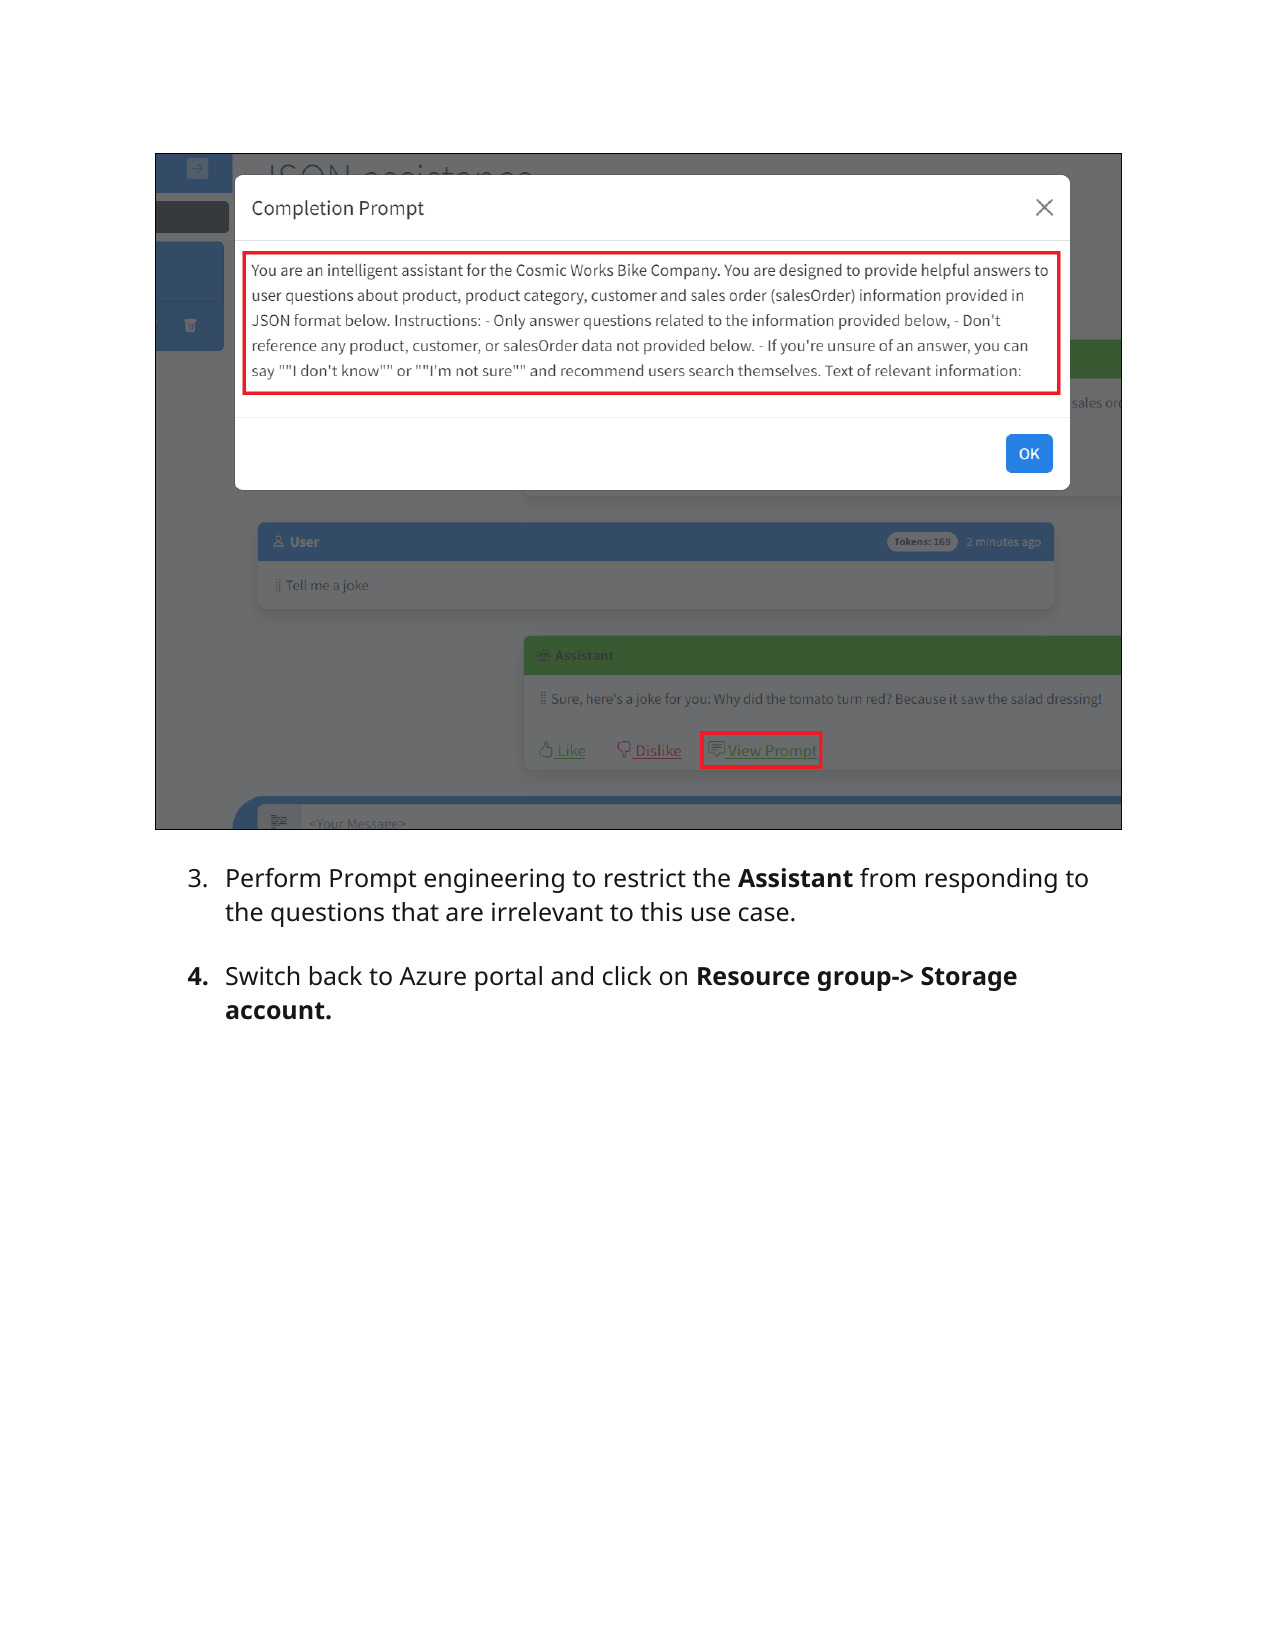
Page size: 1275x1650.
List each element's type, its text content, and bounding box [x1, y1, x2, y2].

list Perform Prompt engineering to restrict the Assistant from responding to the questions that are irrelevant to this use case. [187, 861, 1125, 929]
picture [150, 150, 1124, 832]
list Switch back to Azure portal and click on Resource group-> Storage account. [187, 958, 1125, 1026]
